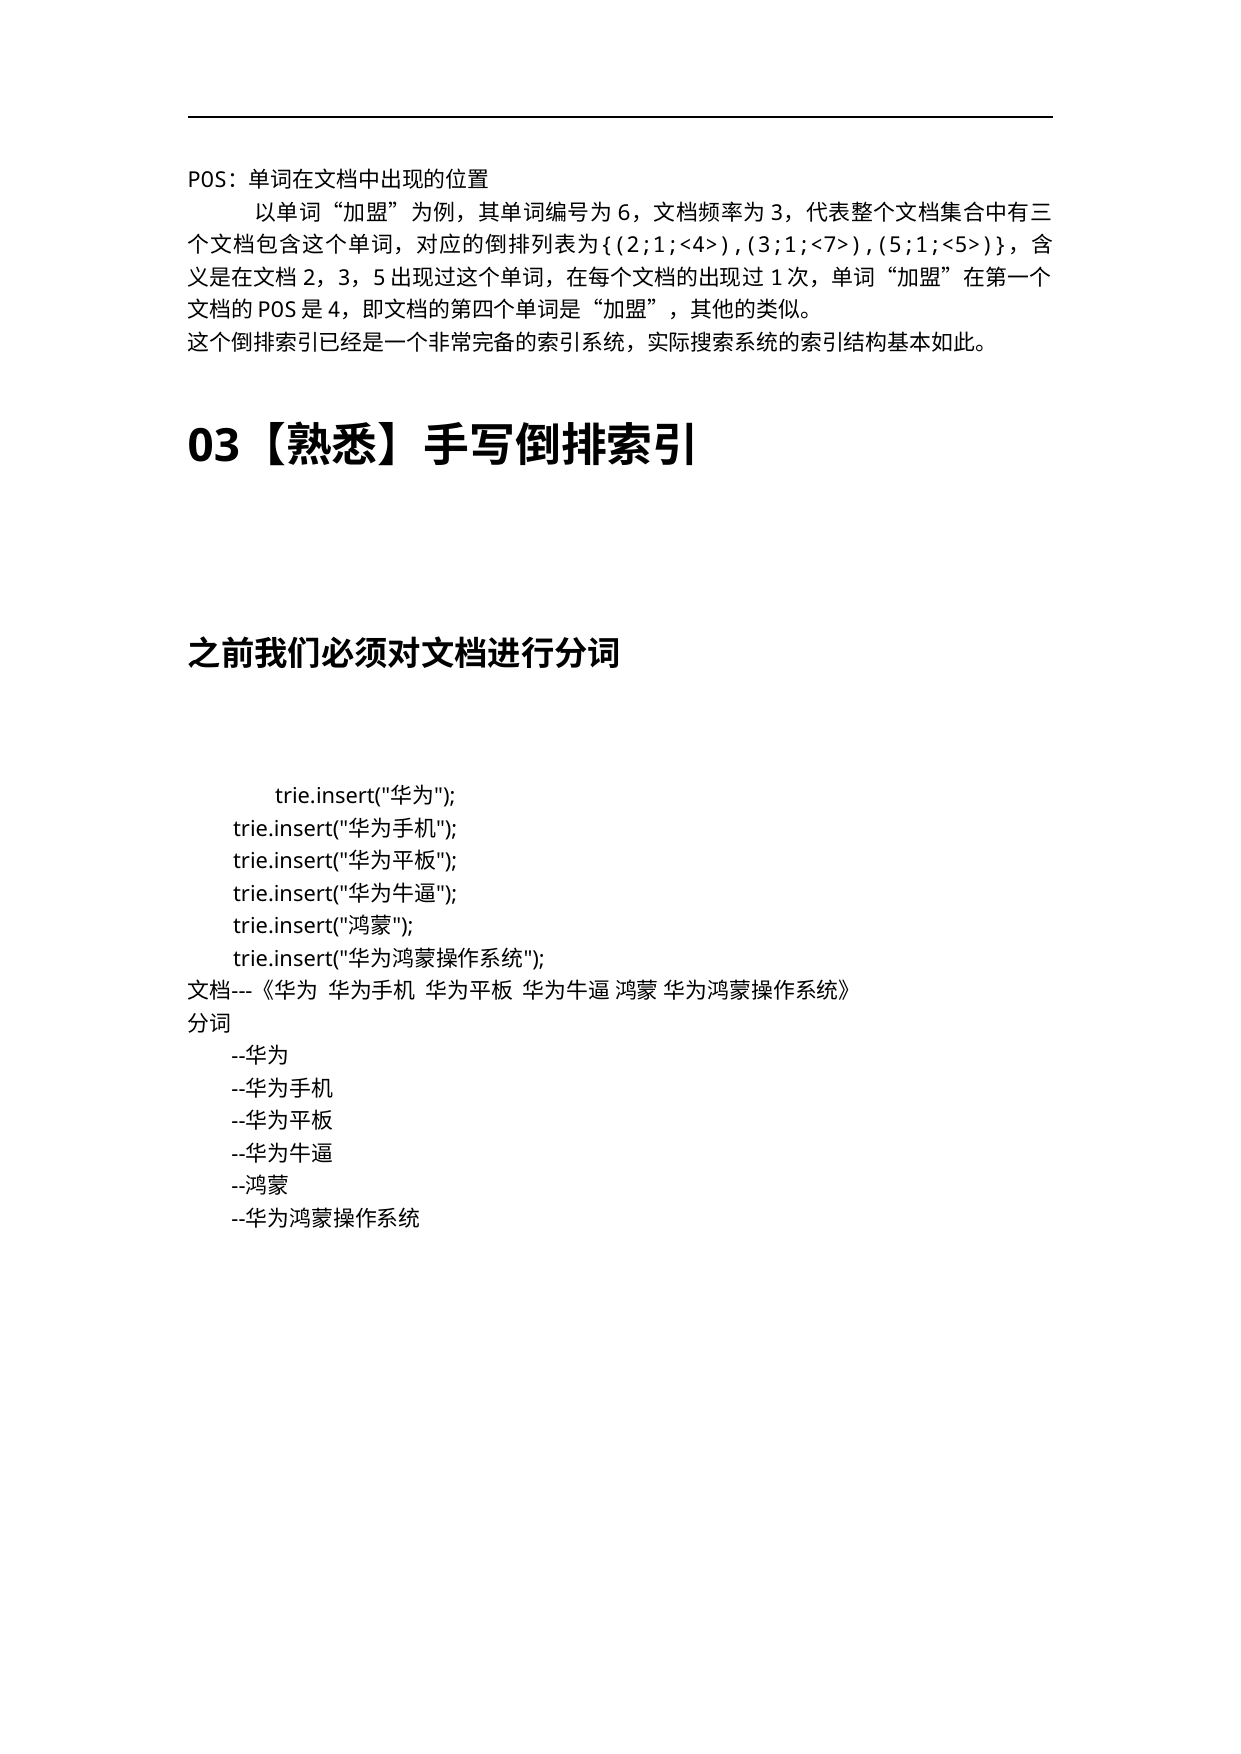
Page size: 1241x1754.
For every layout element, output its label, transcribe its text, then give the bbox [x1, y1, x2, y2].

text trie.insert("鸿蒙"); [187, 908, 1053, 940]
text trie.insert("华为鸿蒙操作系统"); [187, 940, 1053, 973]
text 这个倒排索引已经是一个非常完备的索引系统，实际搜索系统的索引结构基本如此。 [187, 324, 1053, 357]
text trie.insert("华为牛逼"); [187, 875, 1053, 908]
text --华为牛逼 [187, 1135, 1053, 1168]
text --鸿蒙 [187, 1168, 1053, 1200]
text 以单词“加盟”为例，其单词编号为6，文档频率为3，代表整个文档集合中有三个文档包含这个单词，对应的倒排列表为{(2;1;<4>),(3;1;<7>),(5;1;<5>)}，含义是在文档2，3，5出现过这个单词，在每个文档的出现过1次，单词“加盟”在第一个文档的POS是4，即文档的第四个单词是“加盟”，其他的类似。 [187, 194, 1053, 324]
text trie.insert("华为"); [231, 778, 1053, 810]
text 分词 [187, 1005, 1053, 1038]
text --华为鸿蒙操作系统 [187, 1200, 1053, 1233]
text POS：单词在文档中出现的位置 [187, 162, 1053, 194]
text trie.insert("华为手机"); [187, 810, 1053, 843]
text --华为 [187, 1038, 1053, 1070]
subtitle 之前我们必须对文档进行分词 [187, 618, 1053, 683]
text 文档---《华为 华为手机 华为平板 华为牛逼 鸿蒙 华为鸿蒙操作系统》 [187, 973, 1053, 1005]
subtitle 03【熟悉】手写倒排索引 [187, 392, 1053, 490]
text --华为手机 [187, 1070, 1053, 1103]
text trie.insert("华为平板"); [187, 843, 1053, 875]
text --华为平板 [187, 1103, 1053, 1135]
